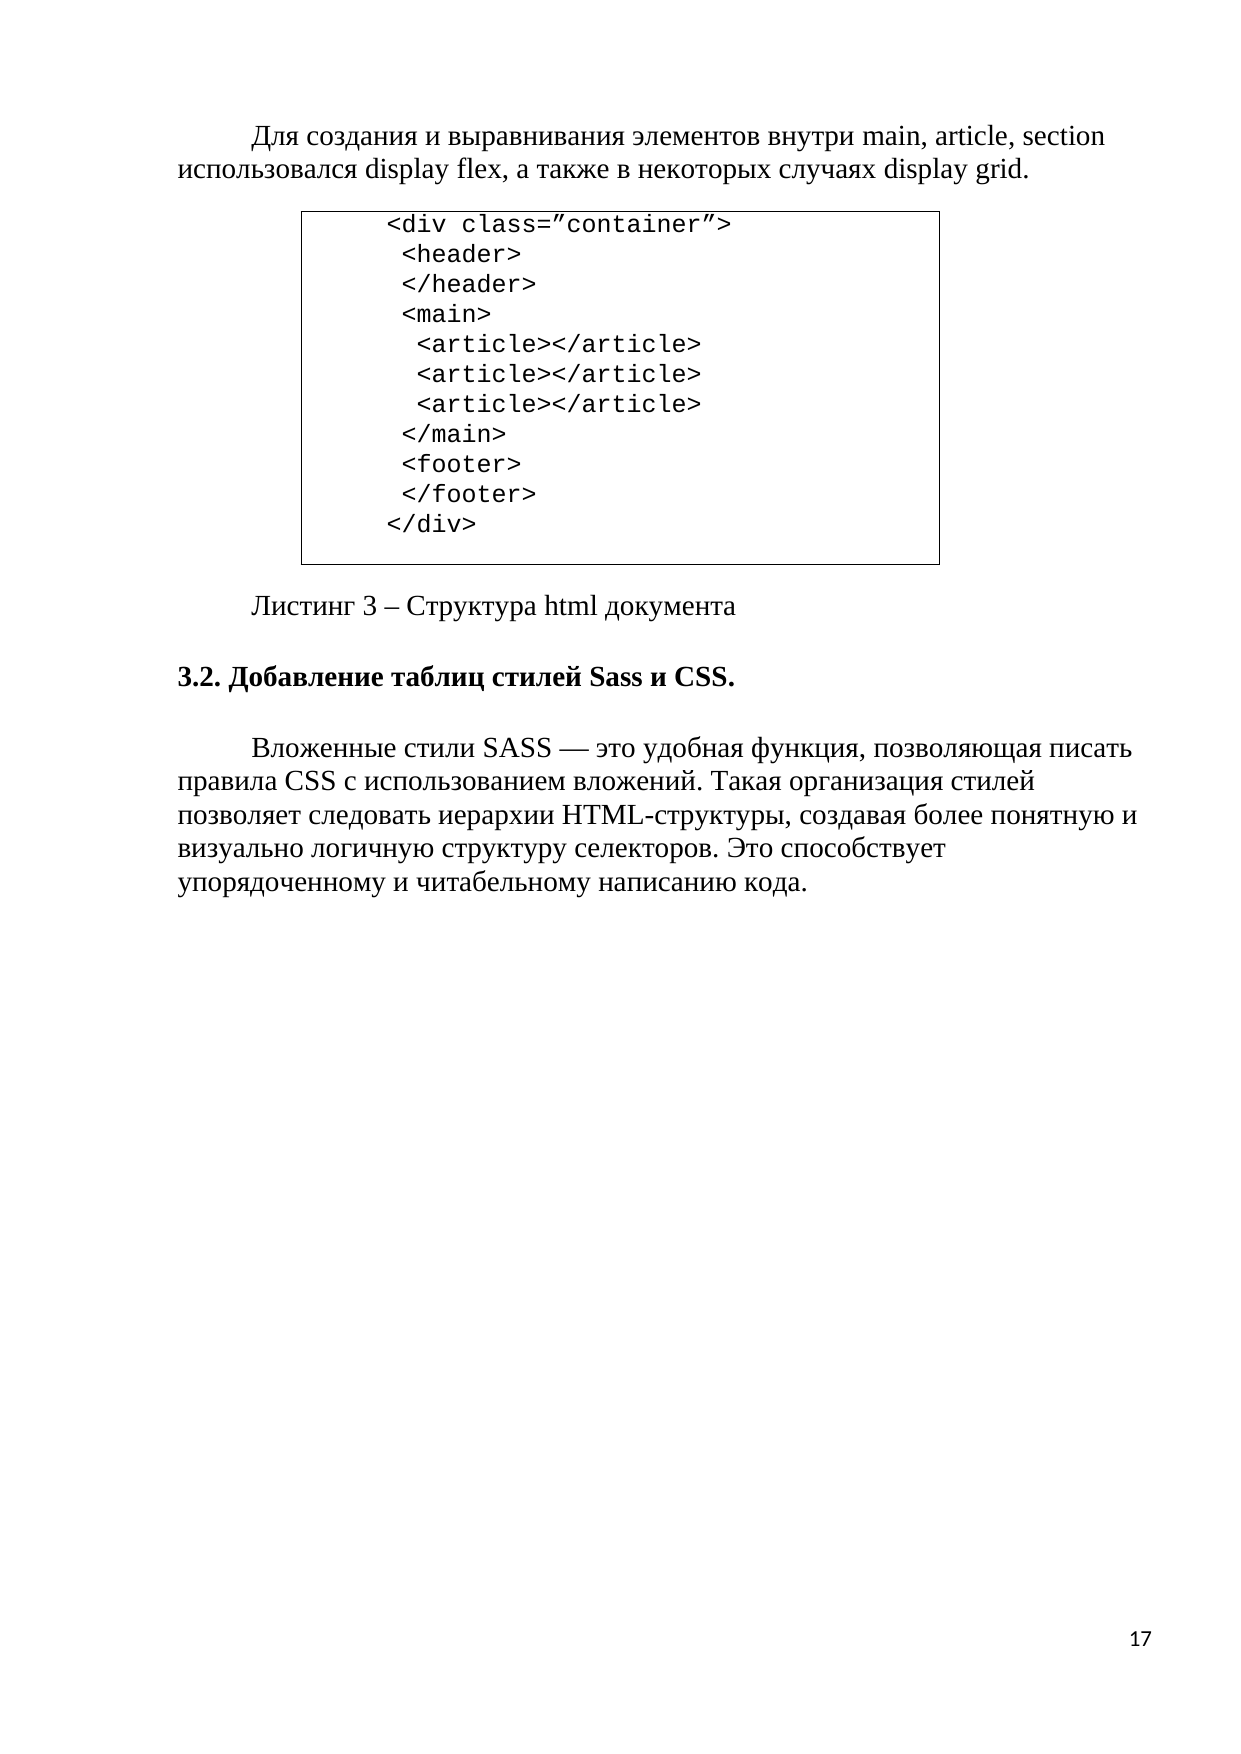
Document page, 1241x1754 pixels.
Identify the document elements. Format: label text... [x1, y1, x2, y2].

text Для создания и выравнивания элементов внутри main, article, section использовался display flex, а также в некоторых случаях display grid. [177, 118, 1155, 185]
text Листинг 3 – Структура html документа [177, 588, 1155, 621]
text Вложенные стили SASS — это удобная функция, позволяющая писать правила CSS с использованием вложений. Такая организация стилей позволяет следовать иерархии HTML-структуры, создавая более понятную и визуально логичную структуру селекторов. Это способствует упорядоченному и читабельному написанию кода. [177, 730, 1152, 897]
table_header <div class=”container”> <header> </header> <main> <article></article> <article></article> <article></article> </main> <footer> </footer> </div> [302, 212, 939, 564]
text 3.2. Добавление таблиц стилей Sass и CSS. [177, 659, 1152, 692]
